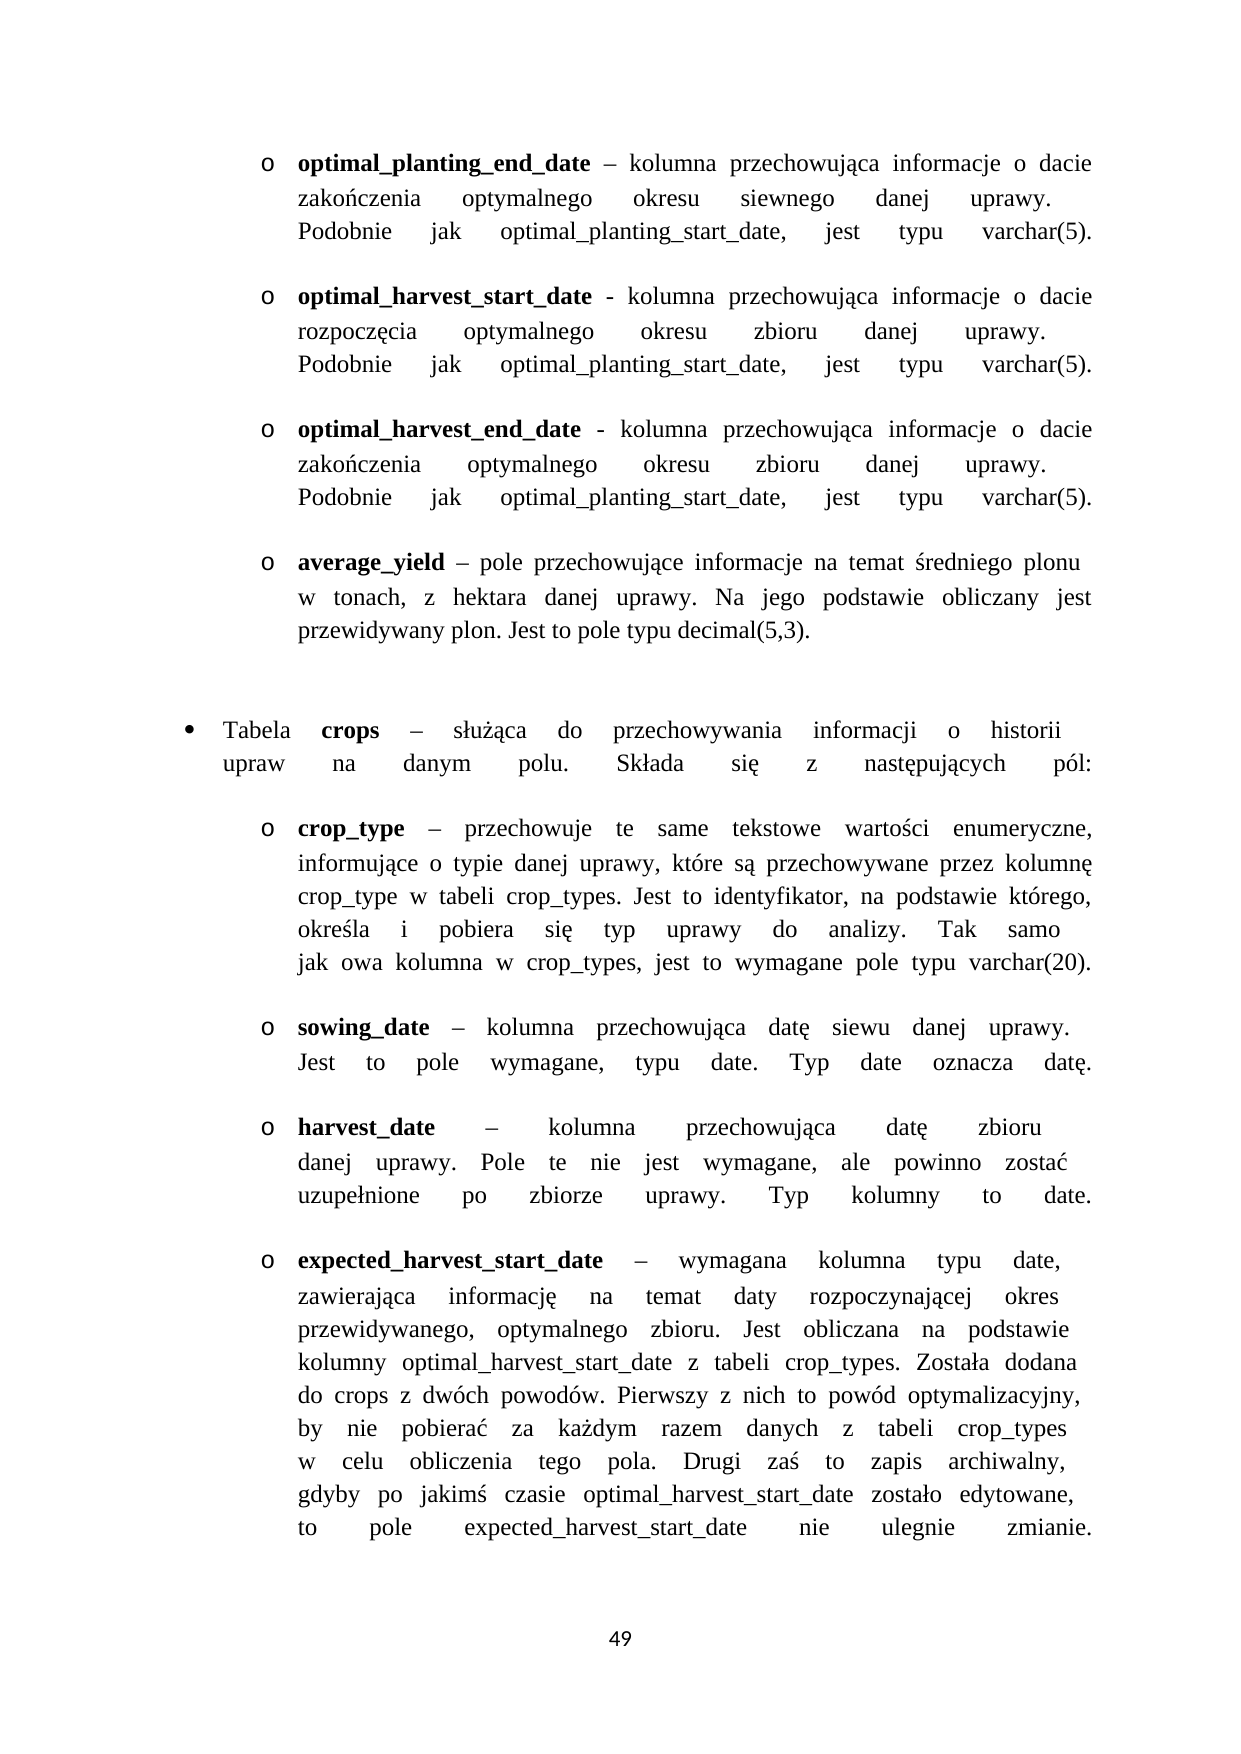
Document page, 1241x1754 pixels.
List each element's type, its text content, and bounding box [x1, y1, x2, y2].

list optimal_harvest_start_date - kolumna przechowująca informacje o dacie rozpoczęcia optymalnego okresu zbioru danej uprawy. Podobnie jak optimal_planting_start_date, jest typu varchar(5). [260, 281, 1093, 410]
list Tabela crops – służąca do przechowywania informacji o historii upraw na danym polu. Składa się z następujących pól: [185, 715, 1093, 809]
list expected_harvest_start_date – wymagana kolumna typu date, zawierająca informację na temat daty rozpoczynającej okres przewidywanego, optymalnego zbioru. Jest obliczana na podstawie kolumny optimal_harvest_start_date z tabeli crop_types. Została dodana do crops z dwóch powodów. Pierwszy z nich to powód optymalizacyjny, by nie pobierać za każdym razem danych z tabeli crop_types w celu obliczenia tego pola. Drugi zaś to zapis archiwalny, gdyby po jakimś czasie optimal_harvest_start_date zostało edytowane, to pole expected_harvest_start_date nie ulegnie zmianie. [260, 1246, 1093, 1573]
list optimal_harvest_end_date - kolumna przechowująca informacje o dacie zakończenia optymalnego okresu zbioru danej uprawy. Podobnie jak optimal_planting_start_date, jest typu varchar(5). [260, 414, 1093, 543]
list harvest_date – kolumna przechowująca datę zbioru danej uprawy. Pole te nie jest wymagane, ale powinno zostać uzupełnione po zbiorze uprawy. Typ kolumny to date. [260, 1112, 1093, 1241]
list crop_type – przechowuje te same tekstowe wartości enumeryczne, informujące o typie danej uprawy, które są przechowywane przez kolumnę crop_type w tabeli crop_types. Jest to identyfikator, na podstawie którego, określa i pobiera się typ uprawy do analizy. Tak samo jak owa kolumna w crop_types, jest to wymagane pole typu varchar(20). [260, 813, 1093, 1008]
list average_yield – pole przechowujące informacje na temat średniego plonu w tonach, z hektara danej uprawy. Na jego podstawie obliczany jest przewidywany plon. Jest to pole typu decimal(5,3). [260, 547, 1093, 644]
list optimal_planting_end_date – kolumna przechowująca informacje o dacie zakończenia optymalnego okresu siewnego danej uprawy. Podobnie jak optimal_planting_start_date, jest typu varchar(5). [260, 148, 1093, 277]
list sowing_date – kolumna przechowująca datę siewu danej uprawy. Jest to pole wymagane, typu date. Typ date oznacza datę. [260, 1012, 1093, 1108]
